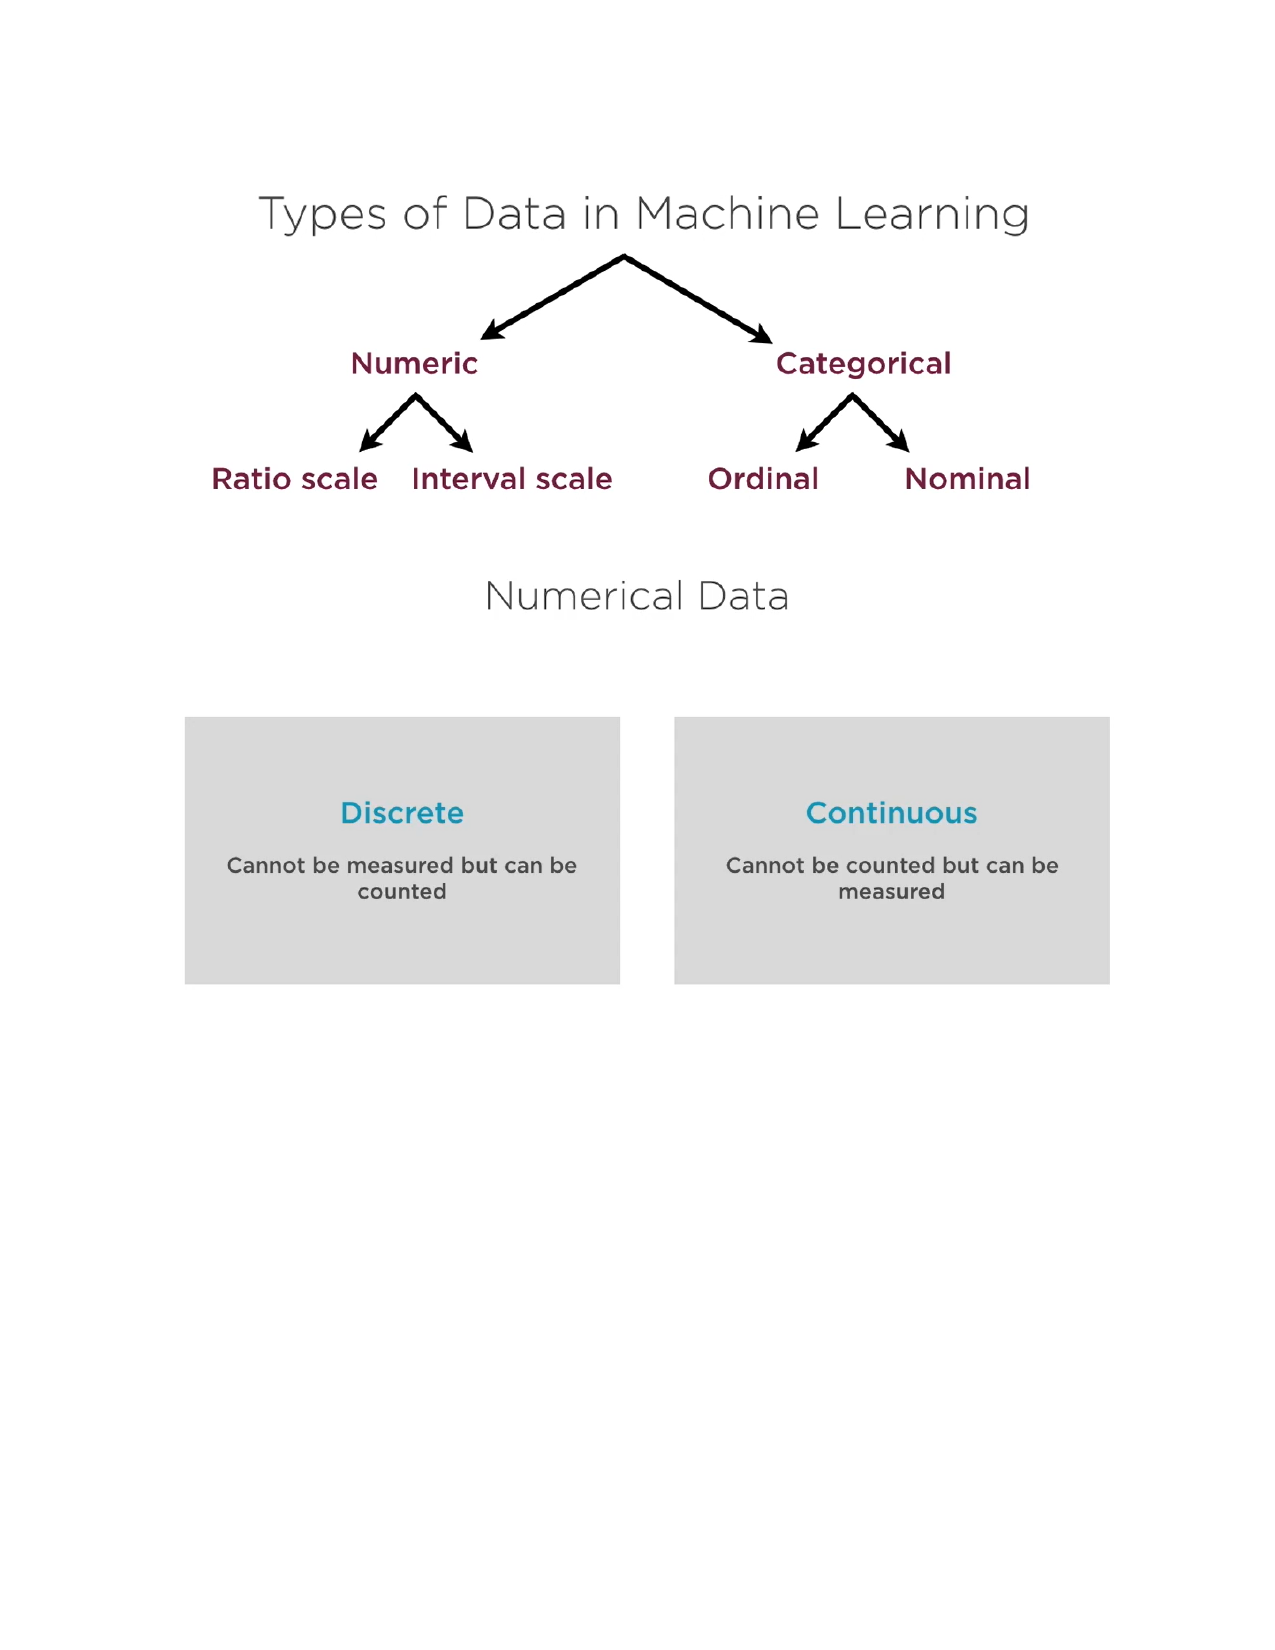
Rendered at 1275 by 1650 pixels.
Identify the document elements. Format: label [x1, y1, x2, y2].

picture [150, 150, 1125, 564]
picture [150, 567, 1125, 991]
